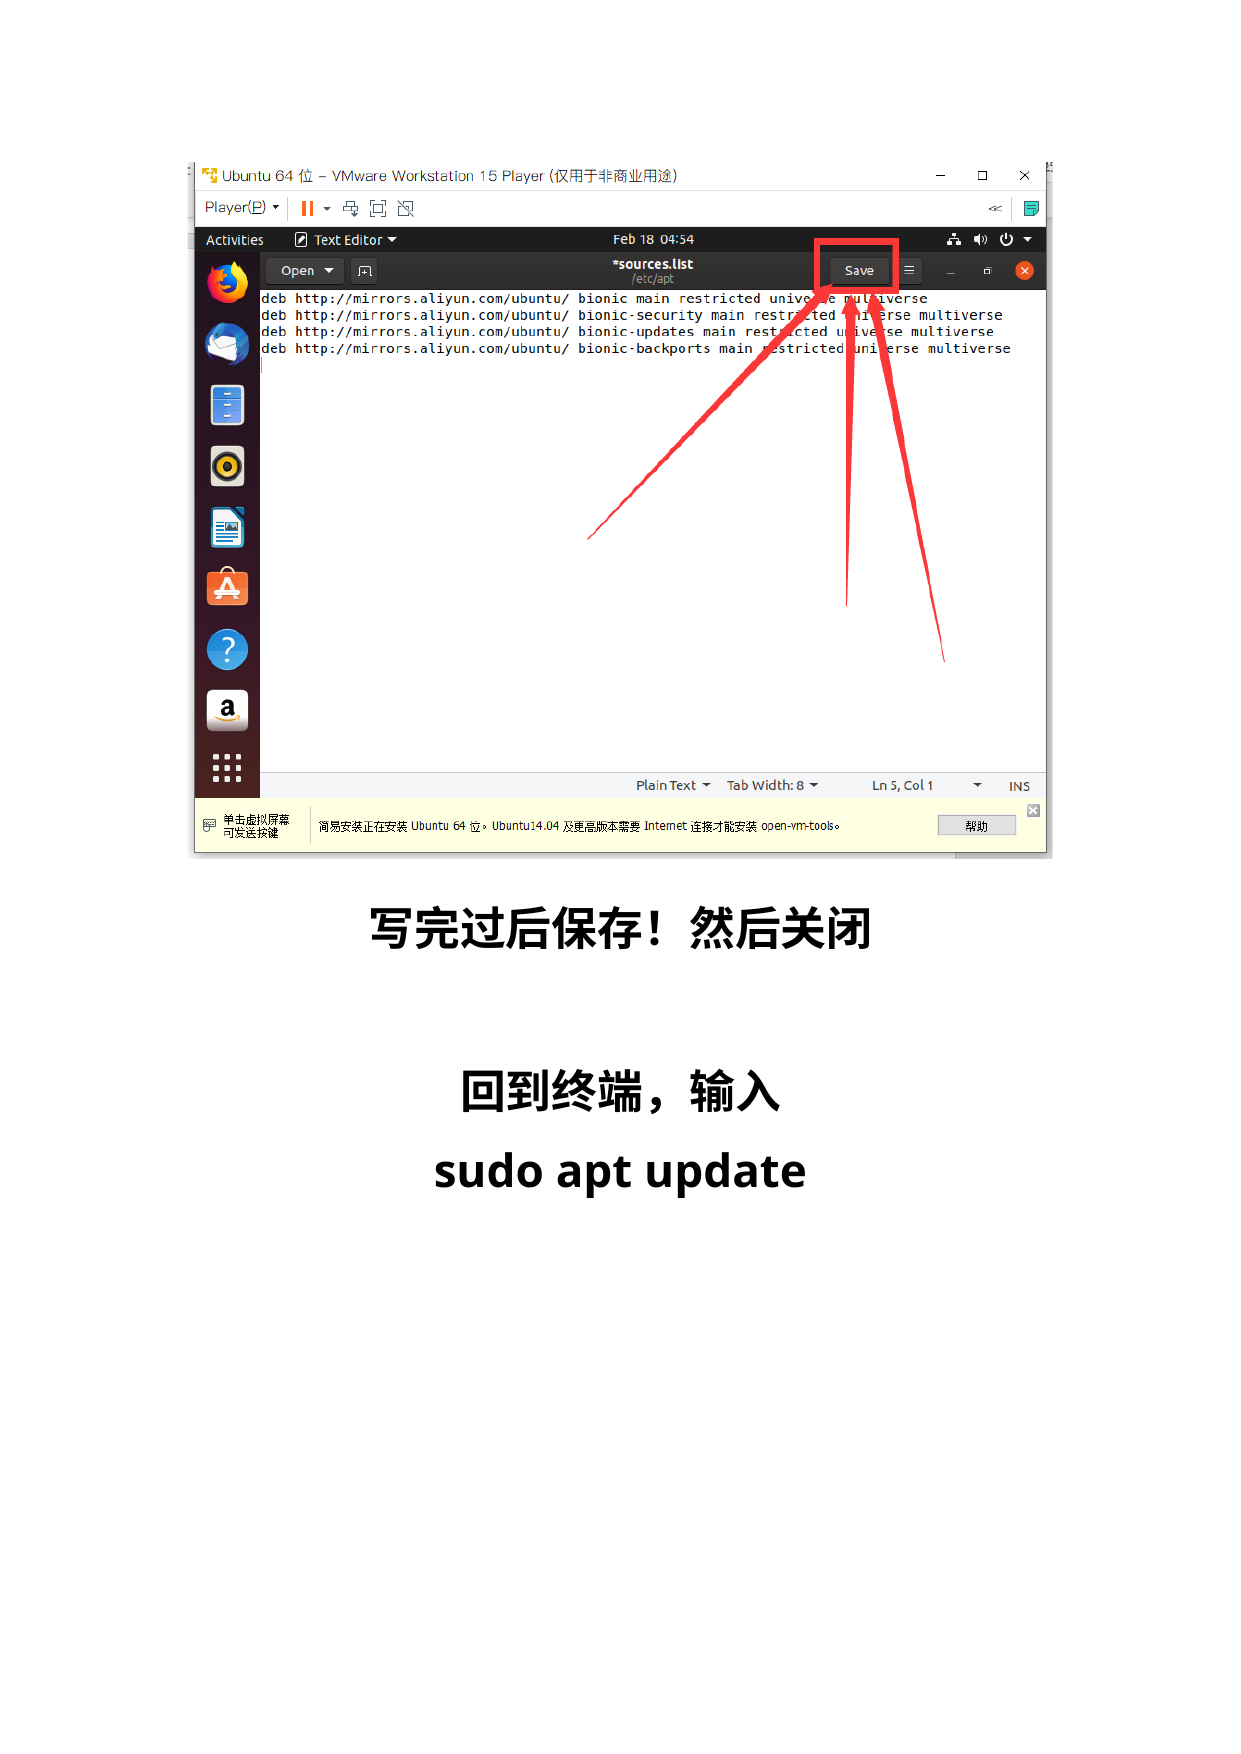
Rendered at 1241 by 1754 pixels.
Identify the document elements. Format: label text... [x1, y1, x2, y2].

text sudo apt update [187, 1137, 1053, 1202]
text 回到终端，输入 [187, 1039, 1053, 1137]
picture [187, 162, 1053, 859]
text 写完过后保存！然后关闭 [187, 877, 1053, 974]
